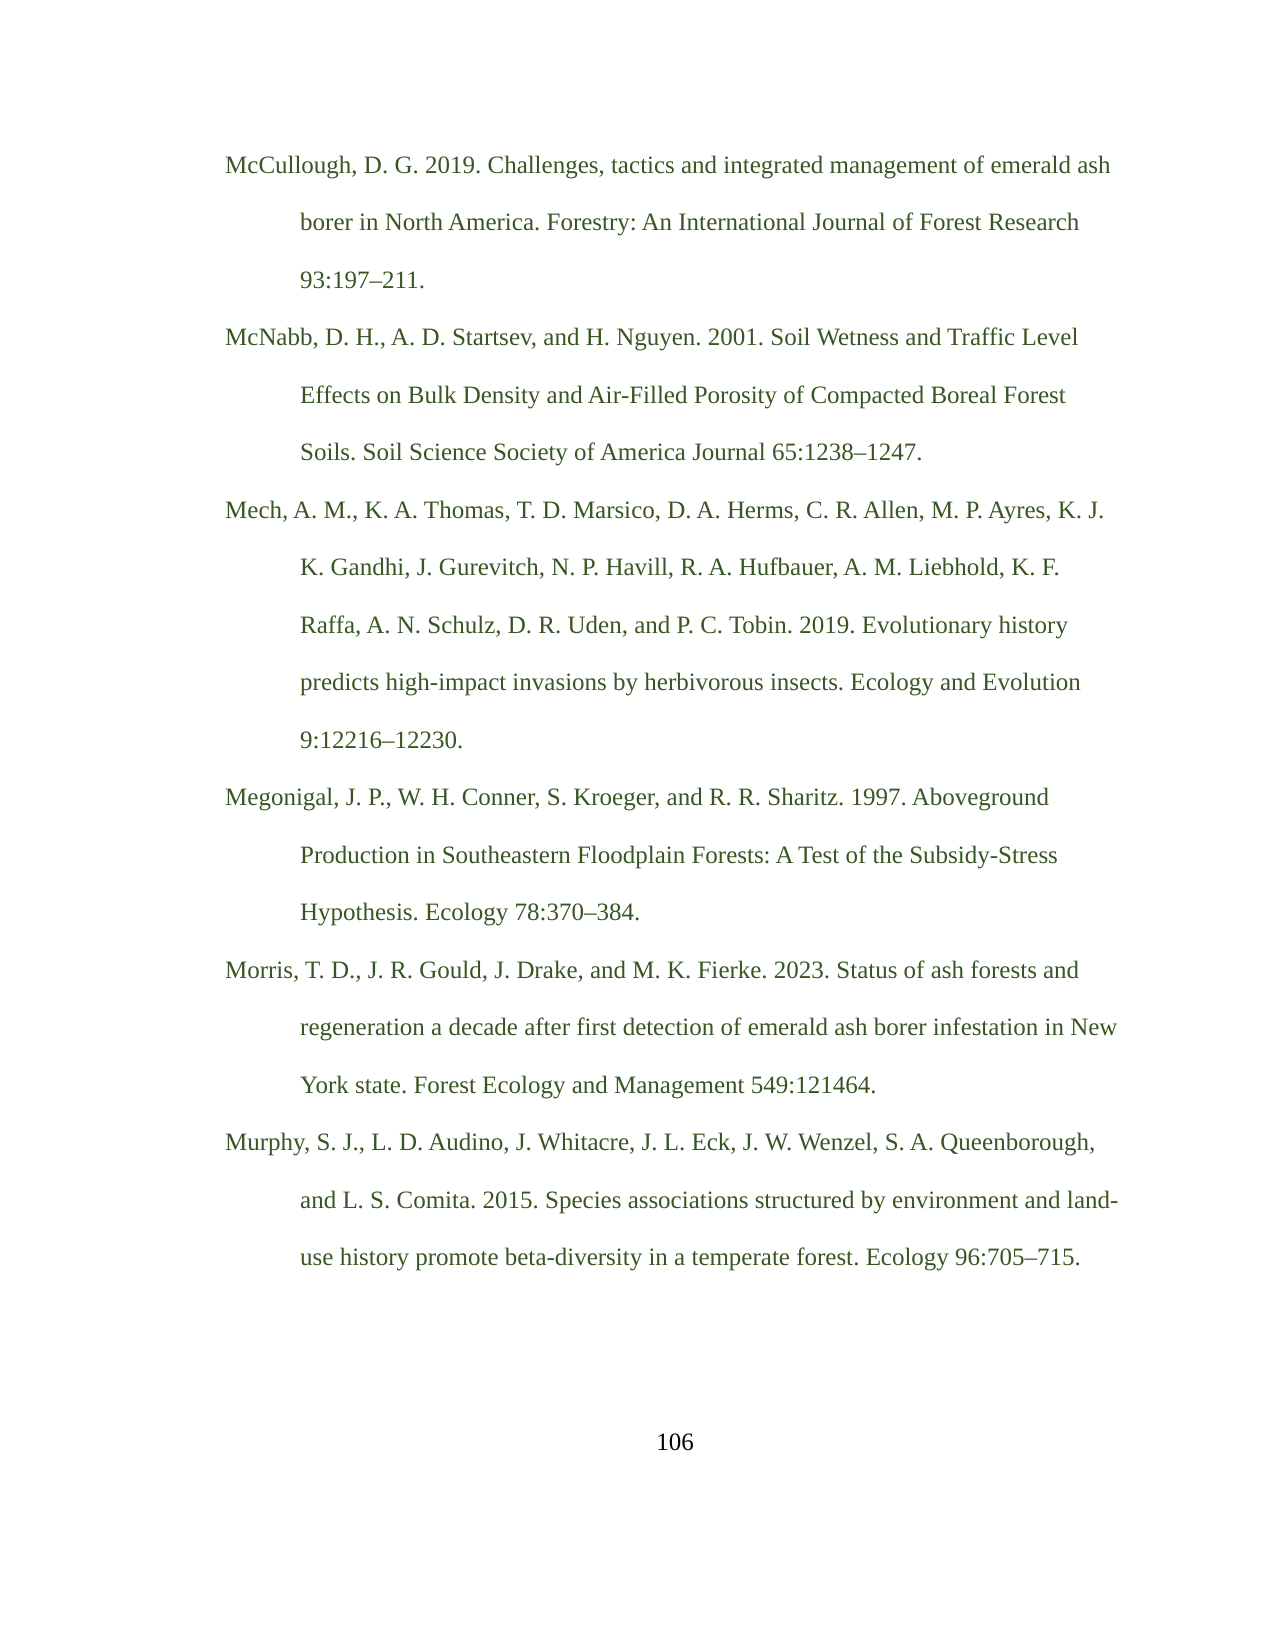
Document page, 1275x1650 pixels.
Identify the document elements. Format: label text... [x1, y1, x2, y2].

text McCullough, D. G. 2019. Challenges, tactics and integrated management of emerald ash borer in North America. Forestry: An International Journal of Forest Research 93:197–211. [225, 150, 1125, 294]
text Morris, T. D., J. R. Gould, J. Drake, and M. K. Fierke. 2023. Status of ash forests and regeneration a decade after first detection of emerald ash borer infestation in New York state. Forest Ecology and Management 549:121464. [225, 955, 1125, 1099]
text Mech, A. M., K. A. Thomas, T. D. Marsico, D. A. Herms, C. R. Allen, M. P. Ayres, K. J. K. Gandhi, J. Gurevitch, N. P. Havill, R. A. Hufbauer, A. M. Liebhold, K. F. Raffa, A. N. Schulz, D. R. Uden, and P. C. Tobin. 2019. Evolutionary history predicts high‐impact invasions by herbivorous insects. Ecology and Evolution 9:12216–12230. [225, 495, 1125, 754]
text Megonigal, J. P., W. H. Conner, S. Kroeger, and R. R. Sharitz. 1997. Aboveground Production in Southeastern Floodplain Forests: A Test of the Subsidy-Stress Hypothesis. Ecology 78:370–384. [225, 782, 1125, 926]
text McNabb, D. H., A. D. Startsev, and H. Nguyen. 2001. Soil Wetness and Traffic Level Effects on Bulk Density and Air‐Filled Porosity of Compacted Boreal Forest Soils. Soil Science Society of America Journal 65:1238–1247. [225, 322, 1125, 466]
text Murphy, S. J., L. D. Audino, J. Whitacre, J. L. Eck, J. W. Wenzel, S. A. Queenborough, and L. S. Comita. 2015. Species associations structured by environment and land‐use history promote beta‐diversity in a temperate forest. Ecology 96:705–715. [225, 1127, 1125, 1271]
